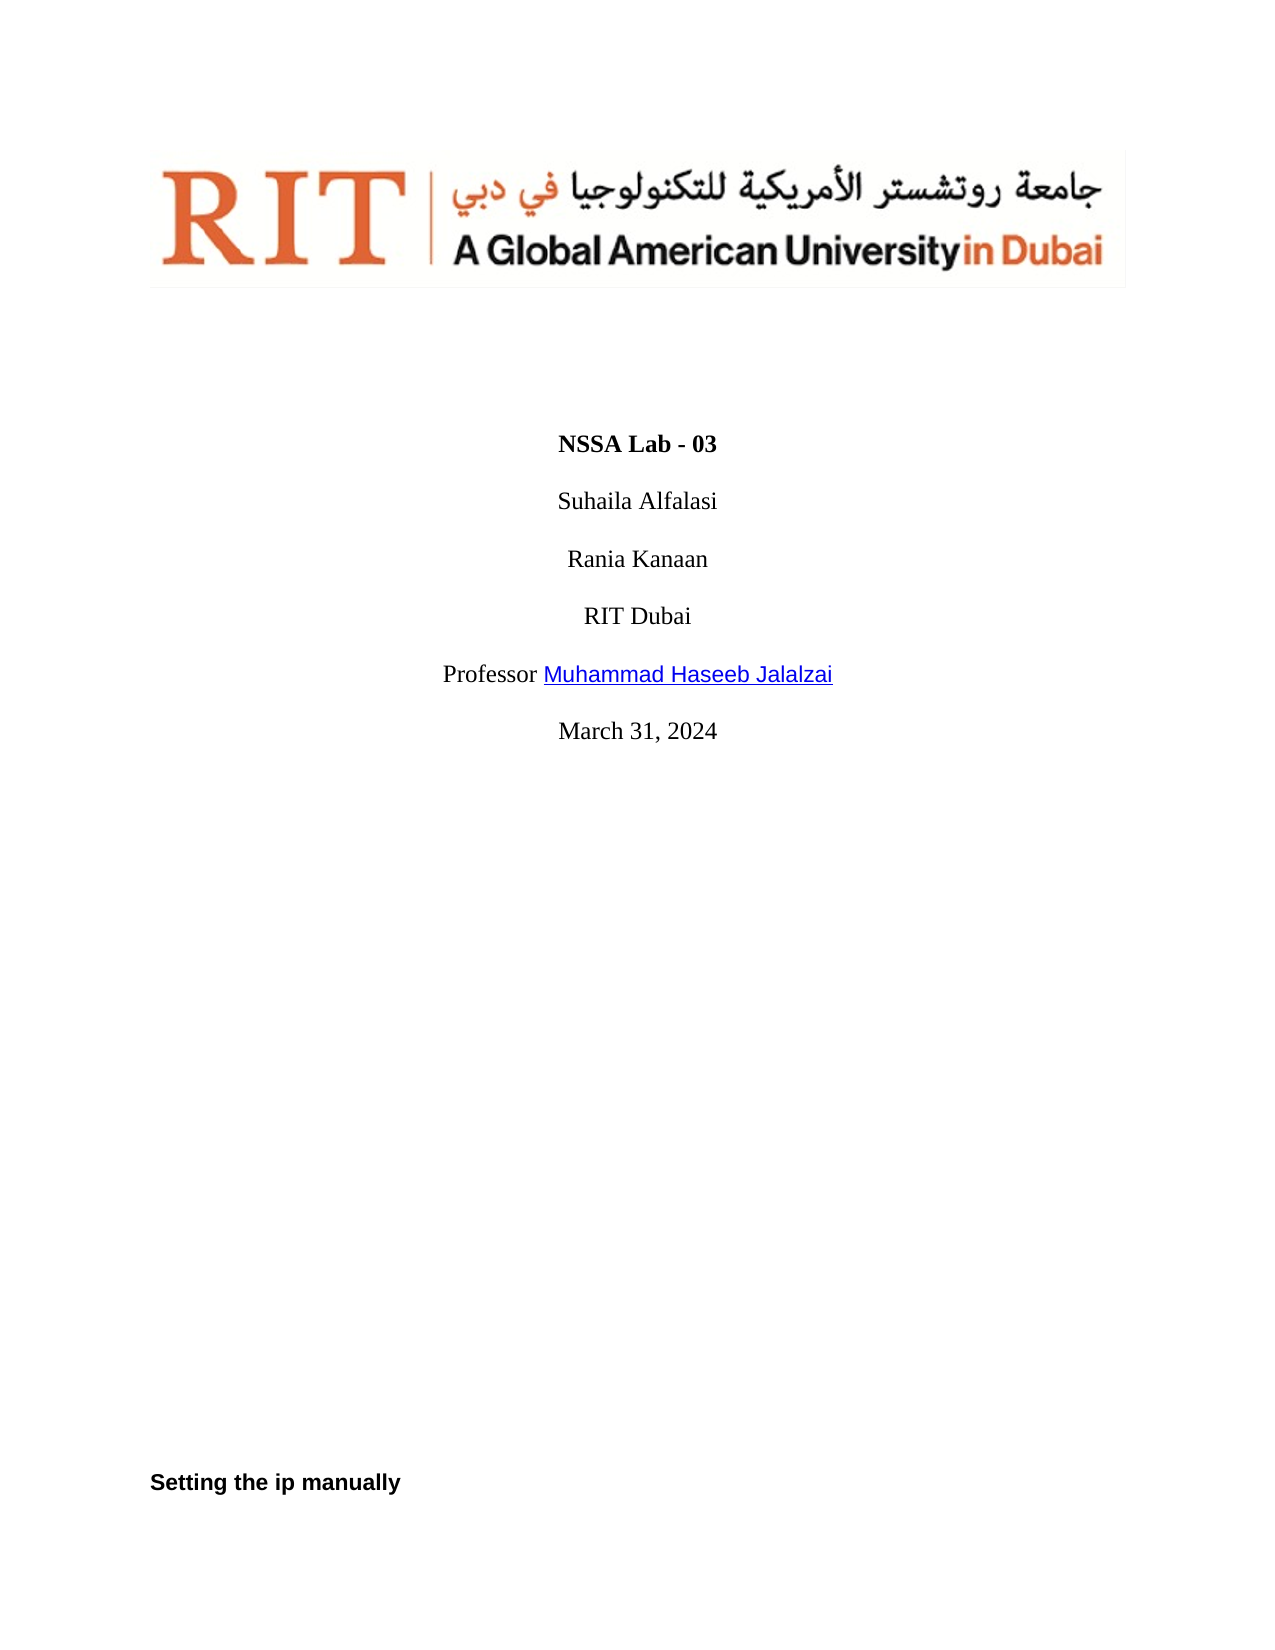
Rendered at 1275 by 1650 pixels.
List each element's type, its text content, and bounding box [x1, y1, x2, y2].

text Professor Muhammad Haseeb Jalalzai [150, 659, 1125, 688]
text Rania Kanaan [150, 544, 1125, 573]
text NSSA Lab - 03 [150, 429, 1125, 458]
text March 31, 2024 [150, 716, 1125, 745]
text Suhaila Alfalasi [150, 486, 1125, 515]
text Setting the ip manually [150, 1469, 1125, 1495]
text RIT Dubai [150, 601, 1125, 630]
picture [150, 150, 1125, 288]
